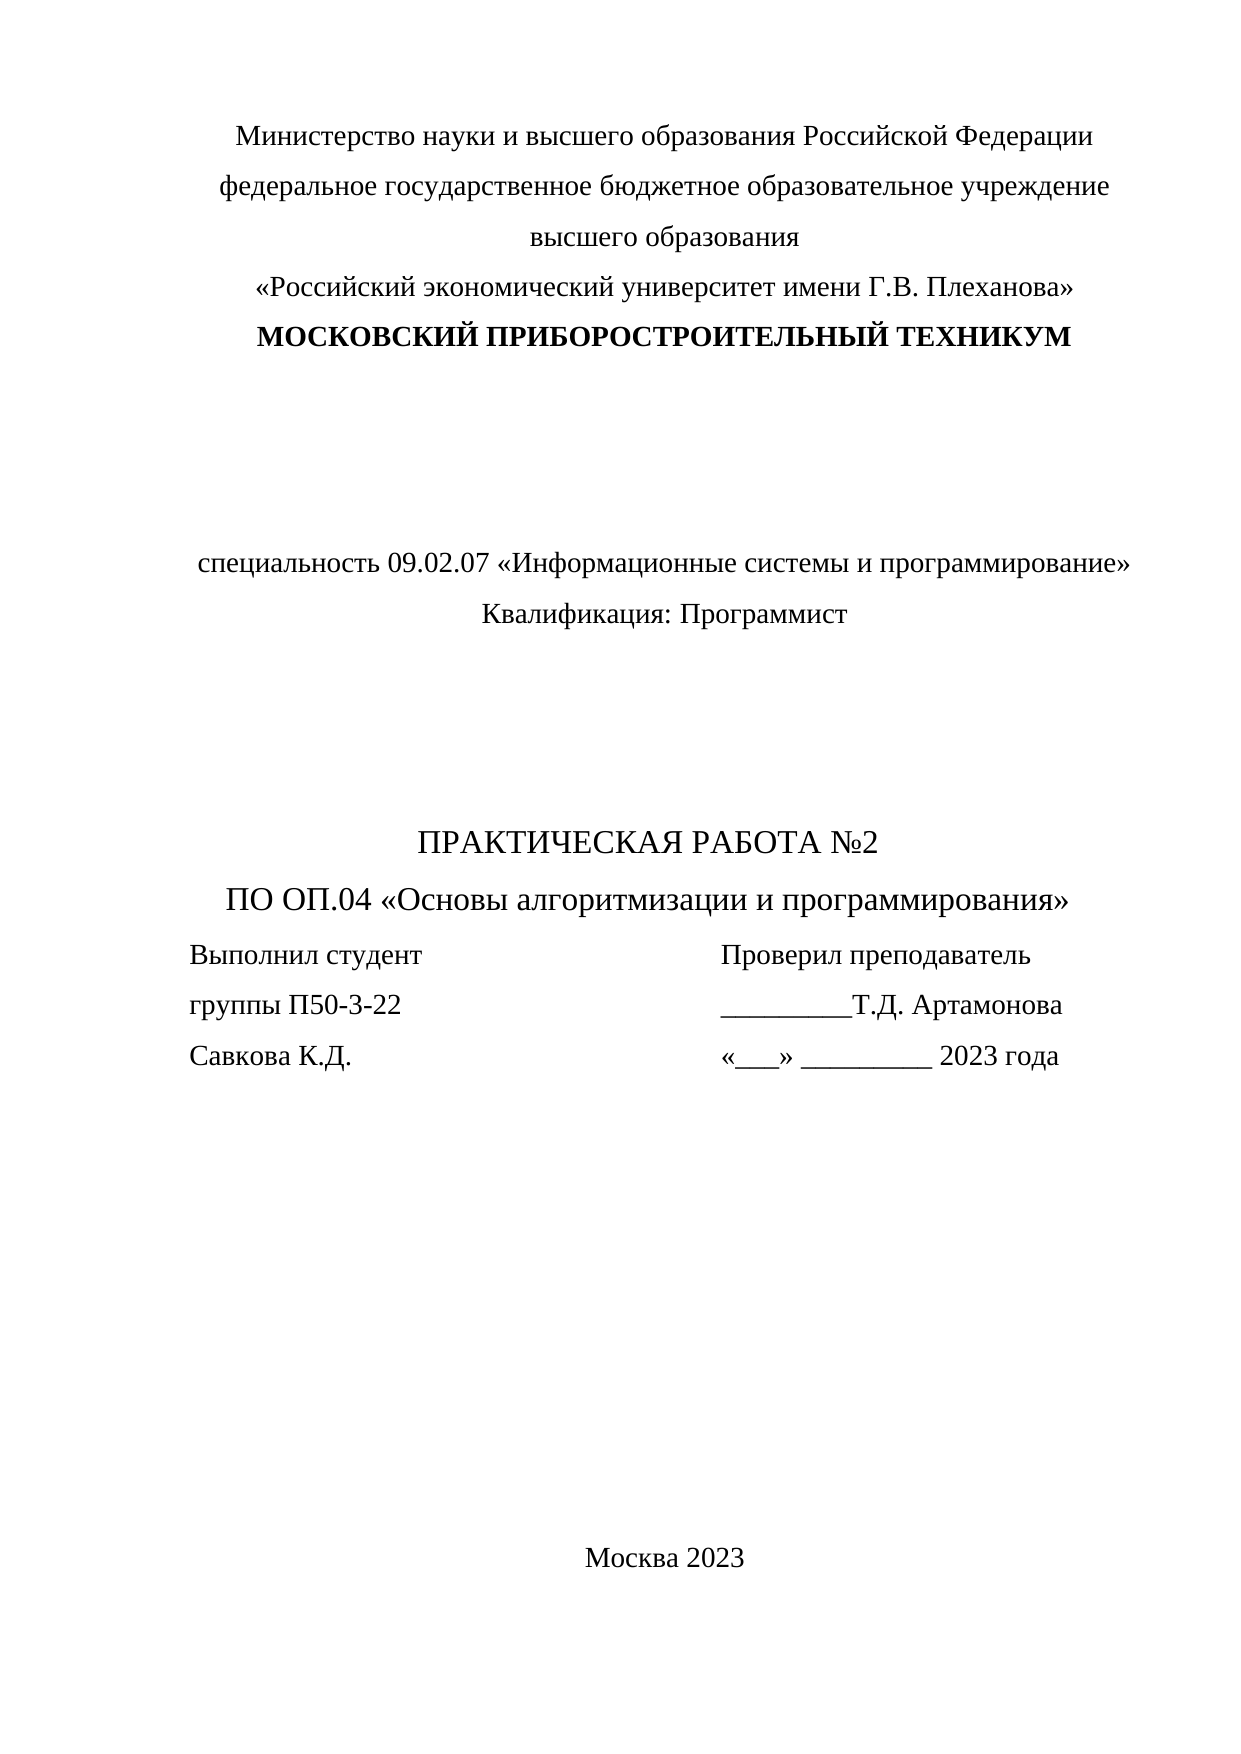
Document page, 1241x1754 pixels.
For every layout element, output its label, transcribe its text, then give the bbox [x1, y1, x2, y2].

text федеральное государственное бюджетное образовательное учреждение высшего образования [177, 168, 1152, 252]
text МОСКОВСКИЙ ПРИБОРОСТРОИТЕЛЬНЫЙ ТЕХНИКУМ [177, 319, 1152, 353]
text Квалификация: Программист [177, 596, 1152, 629]
text ПРАКТИЧЕСКАЯ РАБОТА №2 [177, 822, 1118, 861]
table_header Проверил преподаватель _________Т.Д. Артамонова «___» _________ 2023 года [709, 937, 1137, 1138]
text Москва 2023 [177, 1541, 1152, 1574]
table_header Выполнил студент группы П50-3-22 Савкова К.Д. [177, 937, 709, 1138]
text «Российский экономический университет имени Г.В. Плеханова» [177, 269, 1152, 303]
text специальность 09.02.07 «Информационные системы и программирование» [177, 546, 1152, 579]
text Министерство науки и высшего образования Российской Федерации [177, 118, 1152, 152]
text ПО ОП.04 «Основы алгоритмизации и программирования» [177, 880, 1118, 918]
